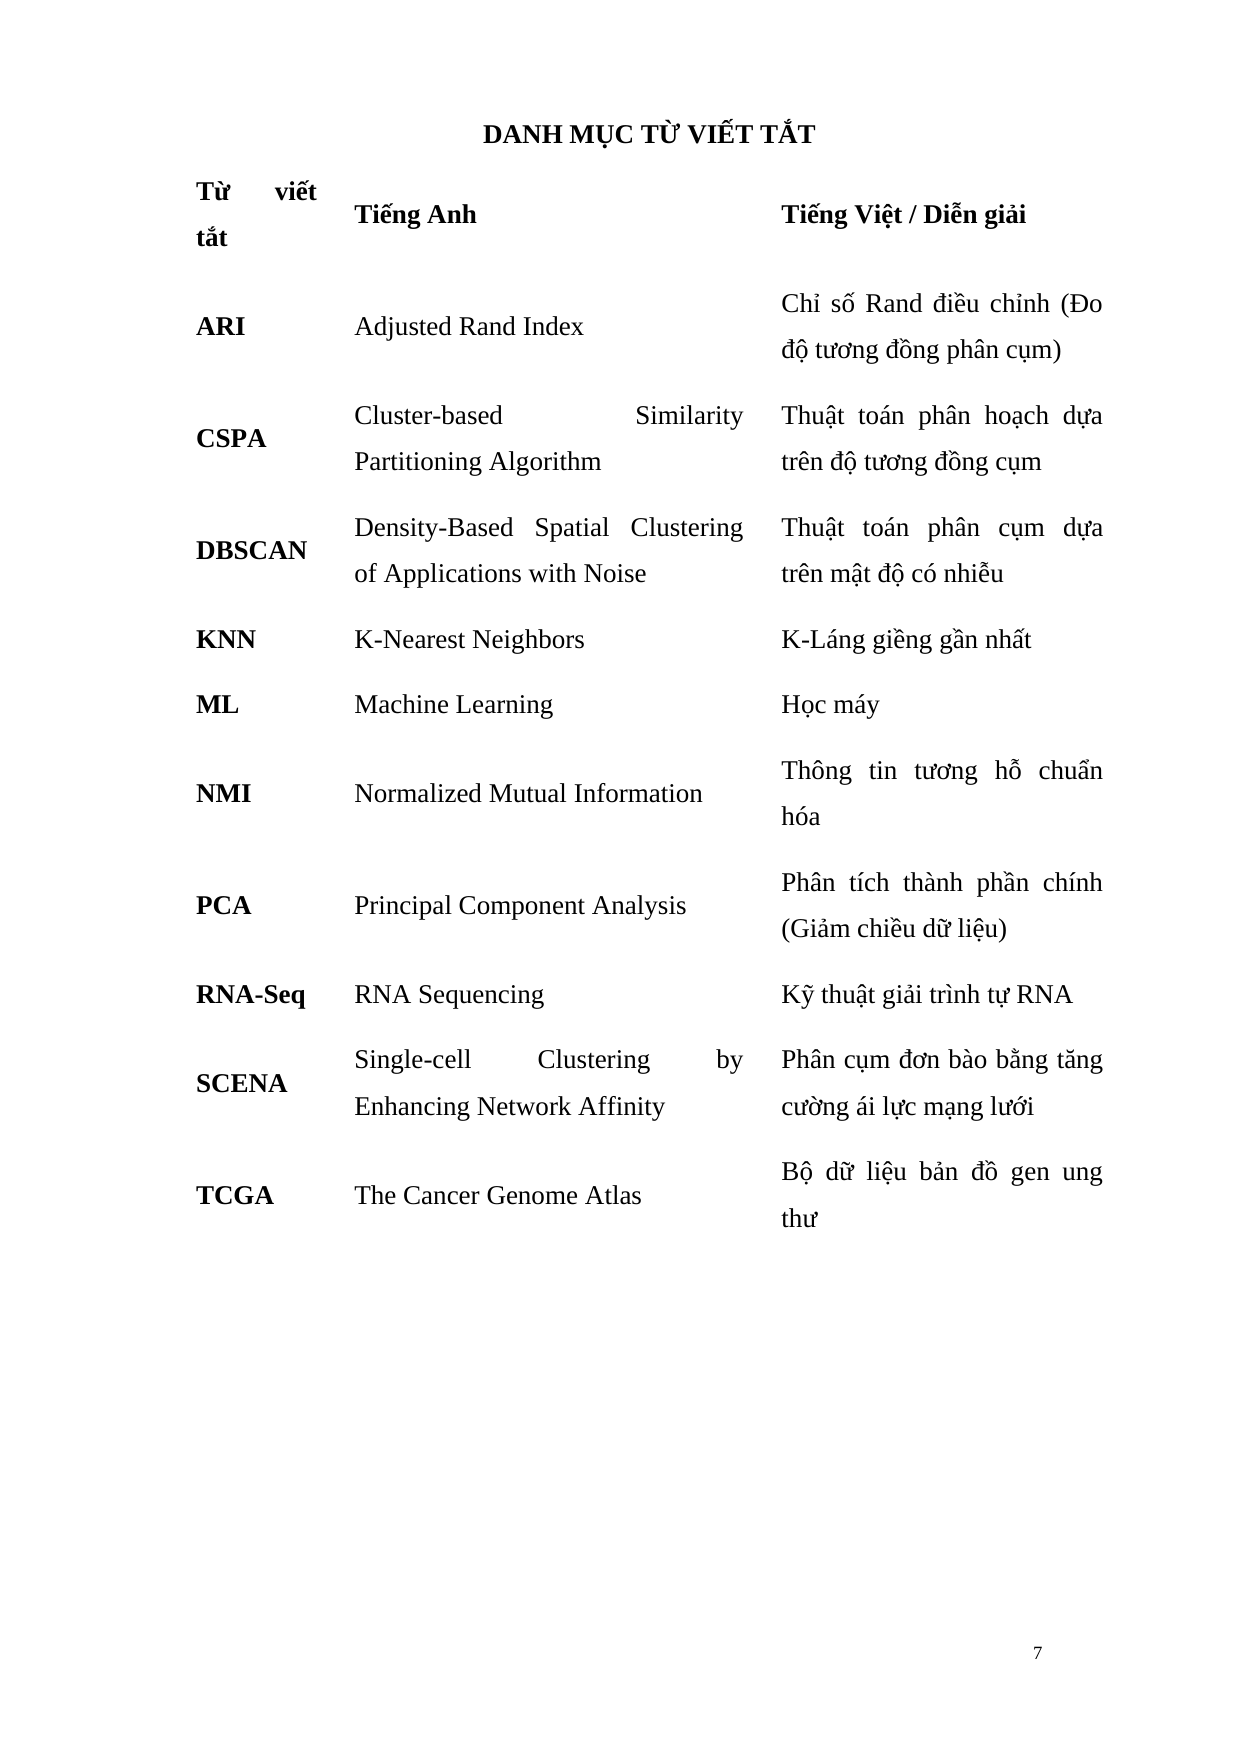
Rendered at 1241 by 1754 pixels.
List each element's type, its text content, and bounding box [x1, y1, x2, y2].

table_cell CSPA [177, 389, 335, 501]
table_cell K-Nearest Neighbors [335, 614, 762, 679]
table_cell ARI [177, 277, 335, 389]
table_cell Principal Component Analysis [335, 856, 762, 968]
table_cell TCGA [177, 1146, 335, 1258]
table_cell K-Láng giềng gần nhất [763, 614, 1122, 679]
table_cell Density-Based Spatial Clustering of Applications with Noise [335, 501, 762, 613]
table_cell SCENA [177, 1034, 335, 1146]
table_cell ML [177, 679, 335, 744]
table_cell The Cancer Genome Atlas [335, 1146, 762, 1258]
subtitle DANH MỤC TỪ VIẾT TẮT [177, 118, 1122, 150]
table_cell Thuật toán phân hoạch dựa trên độ tương đồng cụm [763, 389, 1122, 501]
table_header Tiếng Anh [335, 165, 762, 277]
table_cell Adjusted Rand Index [335, 277, 762, 389]
table_cell Thông tin tương hỗ chuẩn hóa [763, 744, 1122, 856]
table_cell Single-cell Clustering by Enhancing Network Affinity [335, 1034, 762, 1146]
table_cell PCA [177, 856, 335, 968]
table_header Từ viết tắt [177, 165, 335, 277]
table_header Tiếng Việt / Diễn giải [763, 165, 1122, 277]
table_cell Chỉ số Rand điều chỉnh (Đo độ tương đồng phân cụm) [763, 277, 1122, 389]
table_cell Phân tích thành phần chính (Giảm chiều dữ liệu) [763, 856, 1122, 968]
table_cell Kỹ thuật giải trình tự RNA [763, 969, 1122, 1034]
table_cell Normalized Mutual Information [335, 744, 762, 856]
table_cell DBSCAN [177, 501, 335, 613]
table_cell Cluster-based Similarity Partitioning Algorithm [335, 389, 762, 501]
table_cell RNA Sequencing [335, 969, 762, 1034]
table_cell RNA-Seq [177, 969, 335, 1034]
table_cell Machine Learning [335, 679, 762, 744]
table_cell KNN [177, 614, 335, 679]
table_cell Bộ dữ liệu bản đồ gen ung thư [763, 1146, 1122, 1258]
table_cell Thuật toán phân cụm dựa trên mật độ có nhiễu [763, 501, 1122, 613]
table_cell NMI [177, 744, 335, 856]
table_cell Phân cụm đơn bào bằng tăng cường ái lực mạng lưới [763, 1034, 1122, 1146]
table_cell Học máy [763, 679, 1122, 744]
